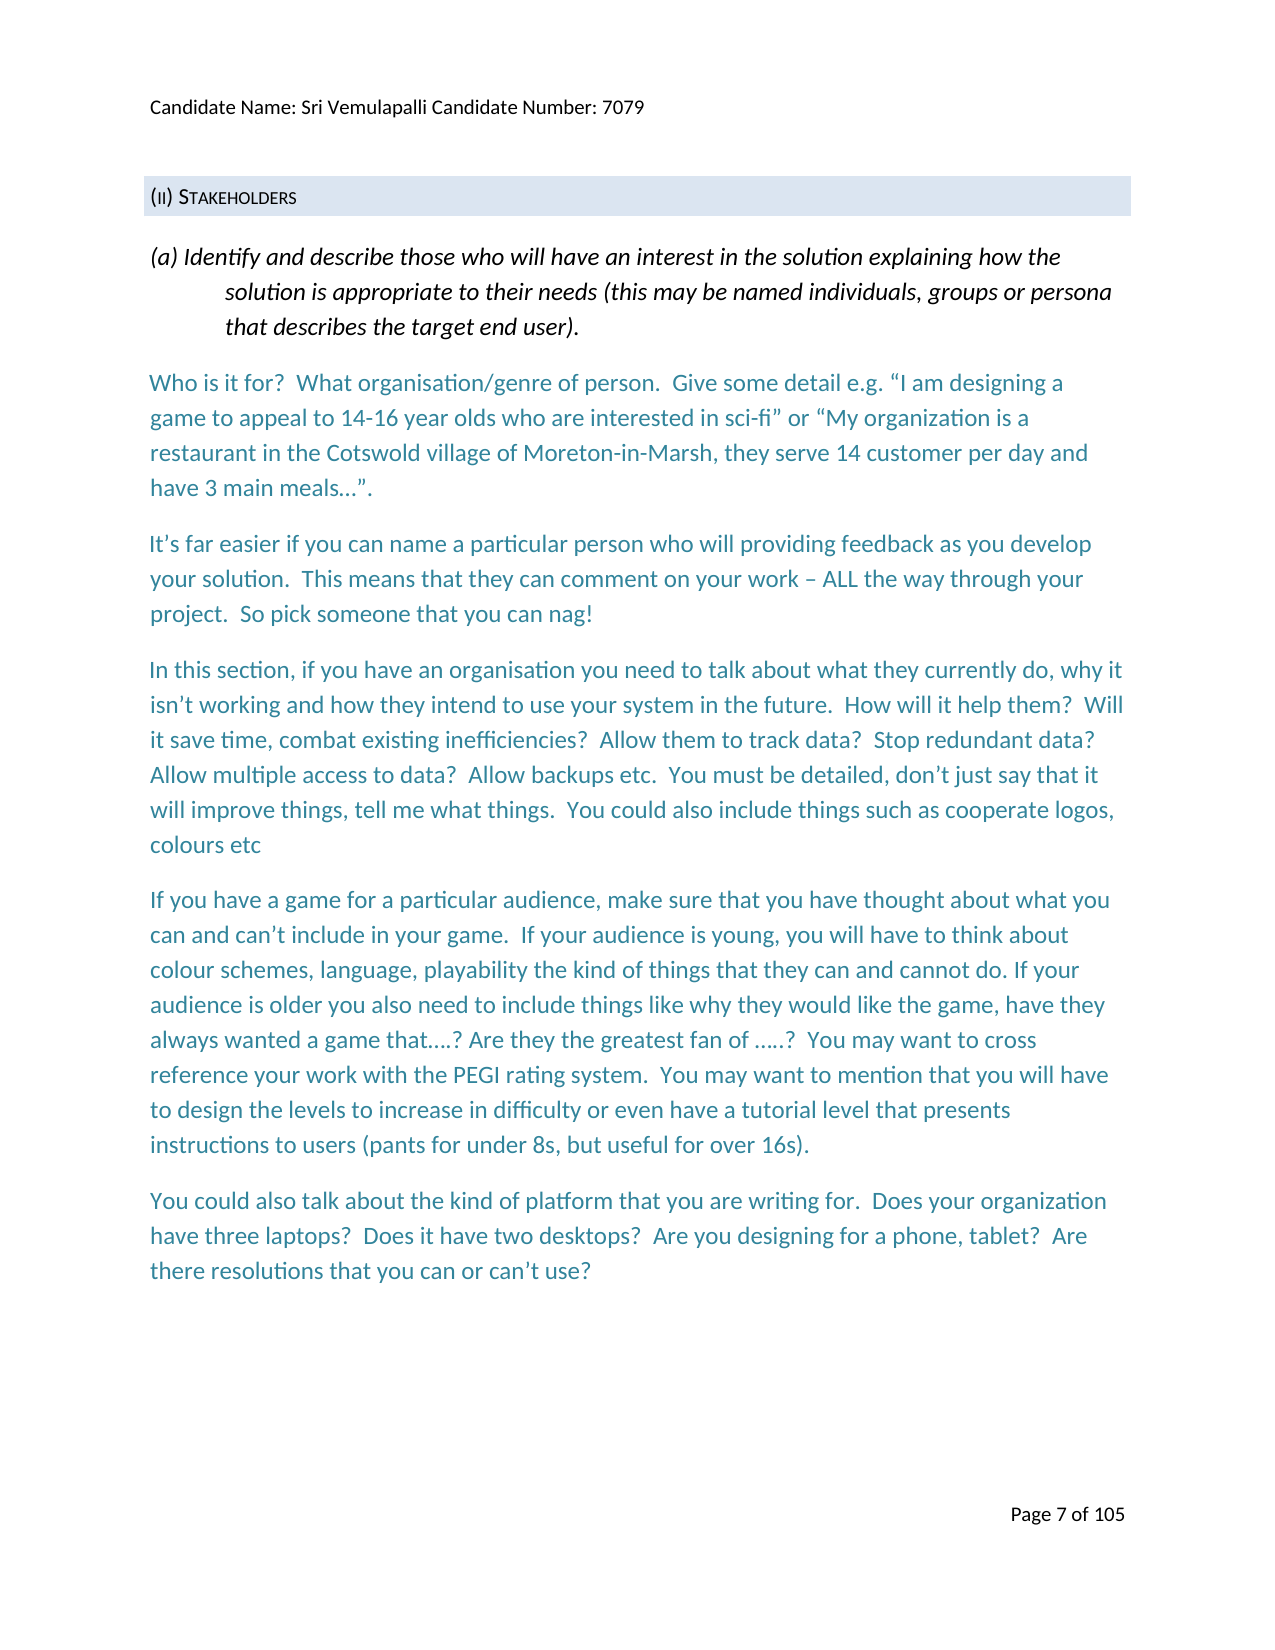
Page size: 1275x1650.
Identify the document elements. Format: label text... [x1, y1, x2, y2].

text (a) Identify and describe those who will have an interest in the solution explaining how the solution is appropriate to their needs (this may be named individuals, groups or persona that describes the target end user). [150, 241, 1125, 342]
text You could also talk about the kind of platform that you are writing for. Does your organization have three laptops? Does it have two desktops? Are you designing for a phone, tablet? Are there resolutions that you can or can’t use? [150, 1186, 1125, 1286]
text In this section, if you have an organisation you need to talk about what they currently do, why it isn’t working and how they intend to use your system in the future. How will it help them? Will it save time, combat existing inefficiencies? Allow them to track data? Stop redundant data? Allow multiple access to data? Allow backups etc. You must be detailed, don’t just say that it will improve things, tell me what things. You could also include things such as cooperate logos, colours etc [149, 654, 1125, 859]
text It’s far easier if you can name a particular person who will providing feedback as you develop your solution. This means that they can comment on your work – ALL the way through your project. So pick someone that you can nag! [149, 528, 1125, 628]
text If you have a game for a particular audience, make sure that you have thought about what you can and can’t include in your game. If your audience is young, you will have to think about colour schemes, language, playability the kind of things that they can and cannot do. If your audience is older you also need to include things like why they would like the game, have they always wanted a game that….? Are they the greatest fan of …..? You may want to cross reference your work with the PEGI rating system. You may want to mention that you will have to design the levels to increase in difficulty or even have a tutorial level that presents instructions to users (pants for under 8s, but useful for over 16s). [150, 885, 1125, 1160]
subtitle (ii) Stakeholders [150, 182, 1125, 210]
text Who is it for? What organisation/genre of person. Give some detail e.g. “I am designing a game to appeal to 14-16 year olds who are interested in sci-fi” or “My organization is a restaurant in the Cotswold village of Moreton-in-Marsh, they serve 14 customer per day and have 3 main meals…”. [149, 367, 1125, 503]
